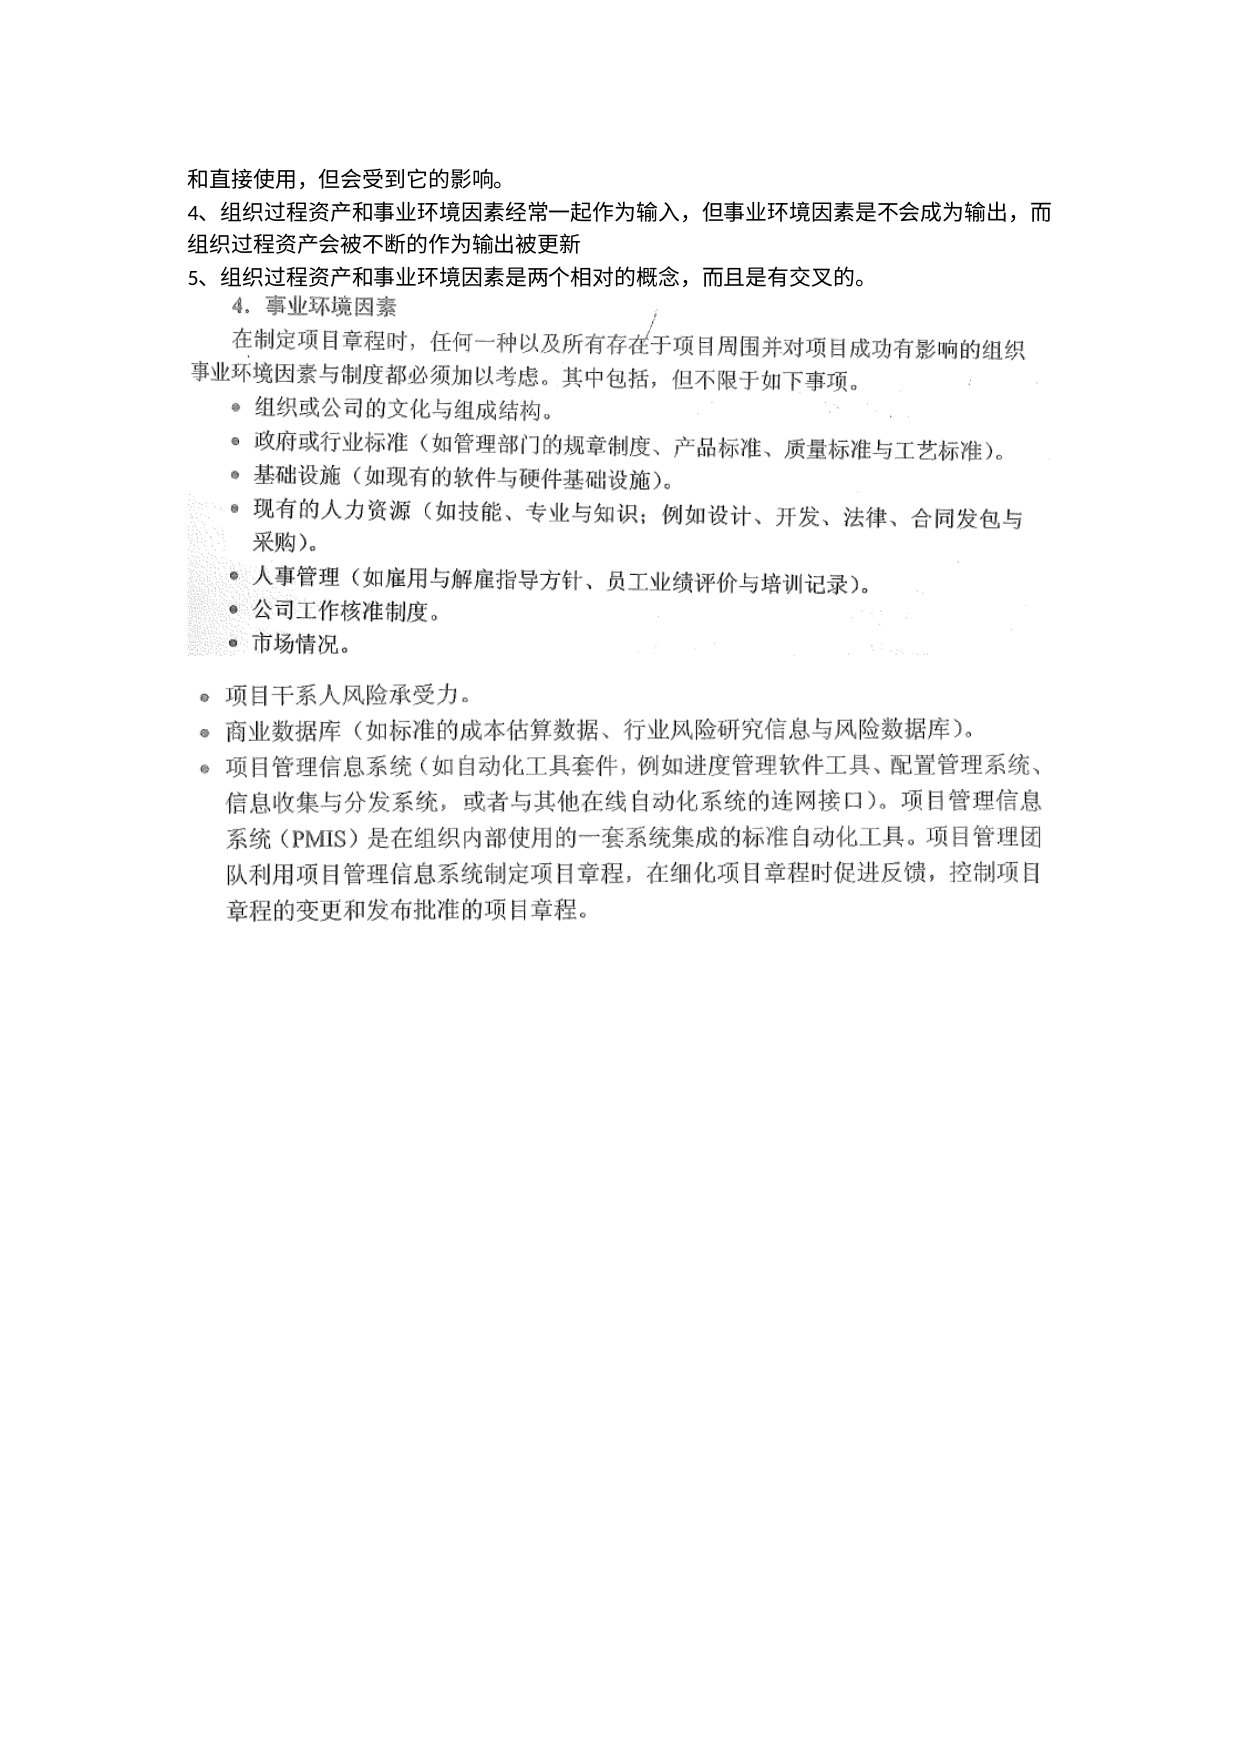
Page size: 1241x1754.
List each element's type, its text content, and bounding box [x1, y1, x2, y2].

text 4、组织过程资产和事业环境因素经常一起作为输入，但事业环境因素是不会成为输出，而组织过程资产会被不断的作为输出被更新 [187, 194, 1053, 259]
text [187, 162, 1053, 194]
picture [187, 292, 1053, 656]
picture [187, 682, 1053, 922]
text 5、组织过程资产和事业环境因素是两个相对的概念，而且是有交叉的。 [187, 259, 1053, 292]
